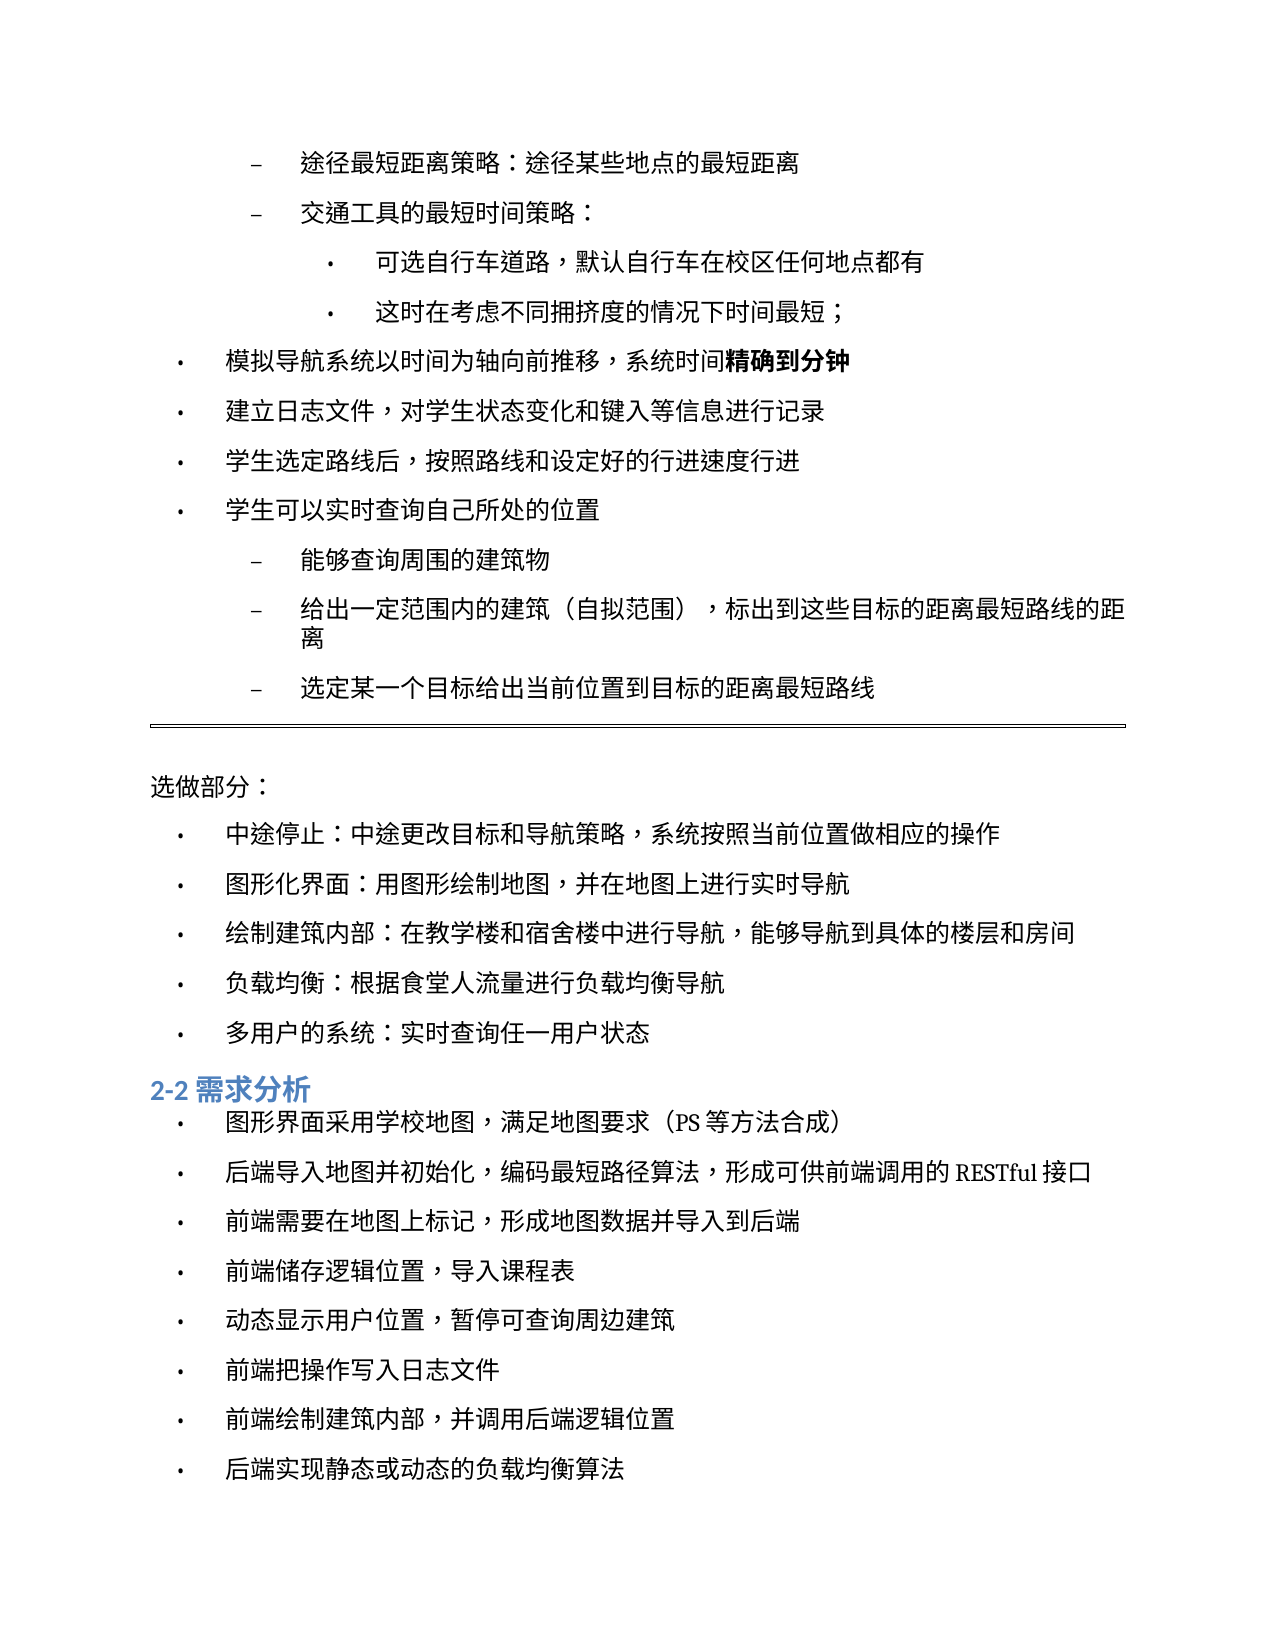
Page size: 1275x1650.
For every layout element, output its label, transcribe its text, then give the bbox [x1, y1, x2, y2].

list 给出一定范围内的建筑（自拟范围），标出到这些目标的距离最短路线的距离 [250, 596, 1125, 654]
list 交通工具的最短时间策略： [250, 199, 1125, 228]
list 学生选定路线后，按照路线和设定好的行进速度行进 [175, 447, 1125, 476]
list 途径最短距离策略：途径某些地点的最短距离 [250, 150, 1125, 179]
list 学生可以实时查询自己所处的位置 [175, 497, 1125, 526]
list 后端导入地图并初始化，编码最短路径算法，形成可供前端调用的RESTful接口 [175, 1158, 1125, 1187]
list 图形界面采用学校地图，满足地图要求（PS等方法合成） [175, 1109, 1125, 1138]
list 这时在考虑不同拥挤度的情况下时间最短； [325, 299, 1125, 327]
list 可选自行车道路，默认自行车在校区任何地点都有 [325, 249, 1125, 278]
list 负载均衡：根据食堂人流量进行负载均衡导航 [175, 970, 1125, 999]
list 建立日志文件，对学生状态变化和键入等信息进行记录 [175, 398, 1125, 427]
list 前端储存逻辑位置，导入课程表 [175, 1258, 1125, 1286]
list 绘制建筑内部：在教学楼和宿舍楼中进行导航，能够导航到具体的楼层和房间 [175, 920, 1125, 949]
list 前端把操作写入日志文件 [175, 1357, 1125, 1386]
list 动态显示用户位置，暂停可查询周边建筑 [175, 1307, 1125, 1336]
list 模拟导航系统以时间为轴向前推移，系统时间精确到分钟 [175, 348, 1125, 377]
list 多用户的系统：实时查询任一用户状态 [175, 1019, 1125, 1048]
list 中途停止：中途更改目标和导航策略，系统按照当前位置做相应的操作 [175, 821, 1125, 850]
subtitle 2-2 需求分析 [150, 1069, 1125, 1109]
list 选定某一个目标给出当前位置到目标的距离最短路线 [250, 674, 1125, 703]
text 选做部分： [150, 774, 1125, 802]
list 前端绘制建筑内部，并调用后端逻辑位置 [175, 1406, 1125, 1435]
list 前端需要在地图上标记，形成地图数据并导入到后端 [175, 1208, 1125, 1237]
list 图形化界面：用图形绘制地图，并在地图上进行实时导航 [175, 871, 1125, 899]
list 后端实现静态或动态的负载均衡算法 [175, 1456, 1125, 1485]
list 能够查询周围的建筑物 [250, 547, 1125, 575]
